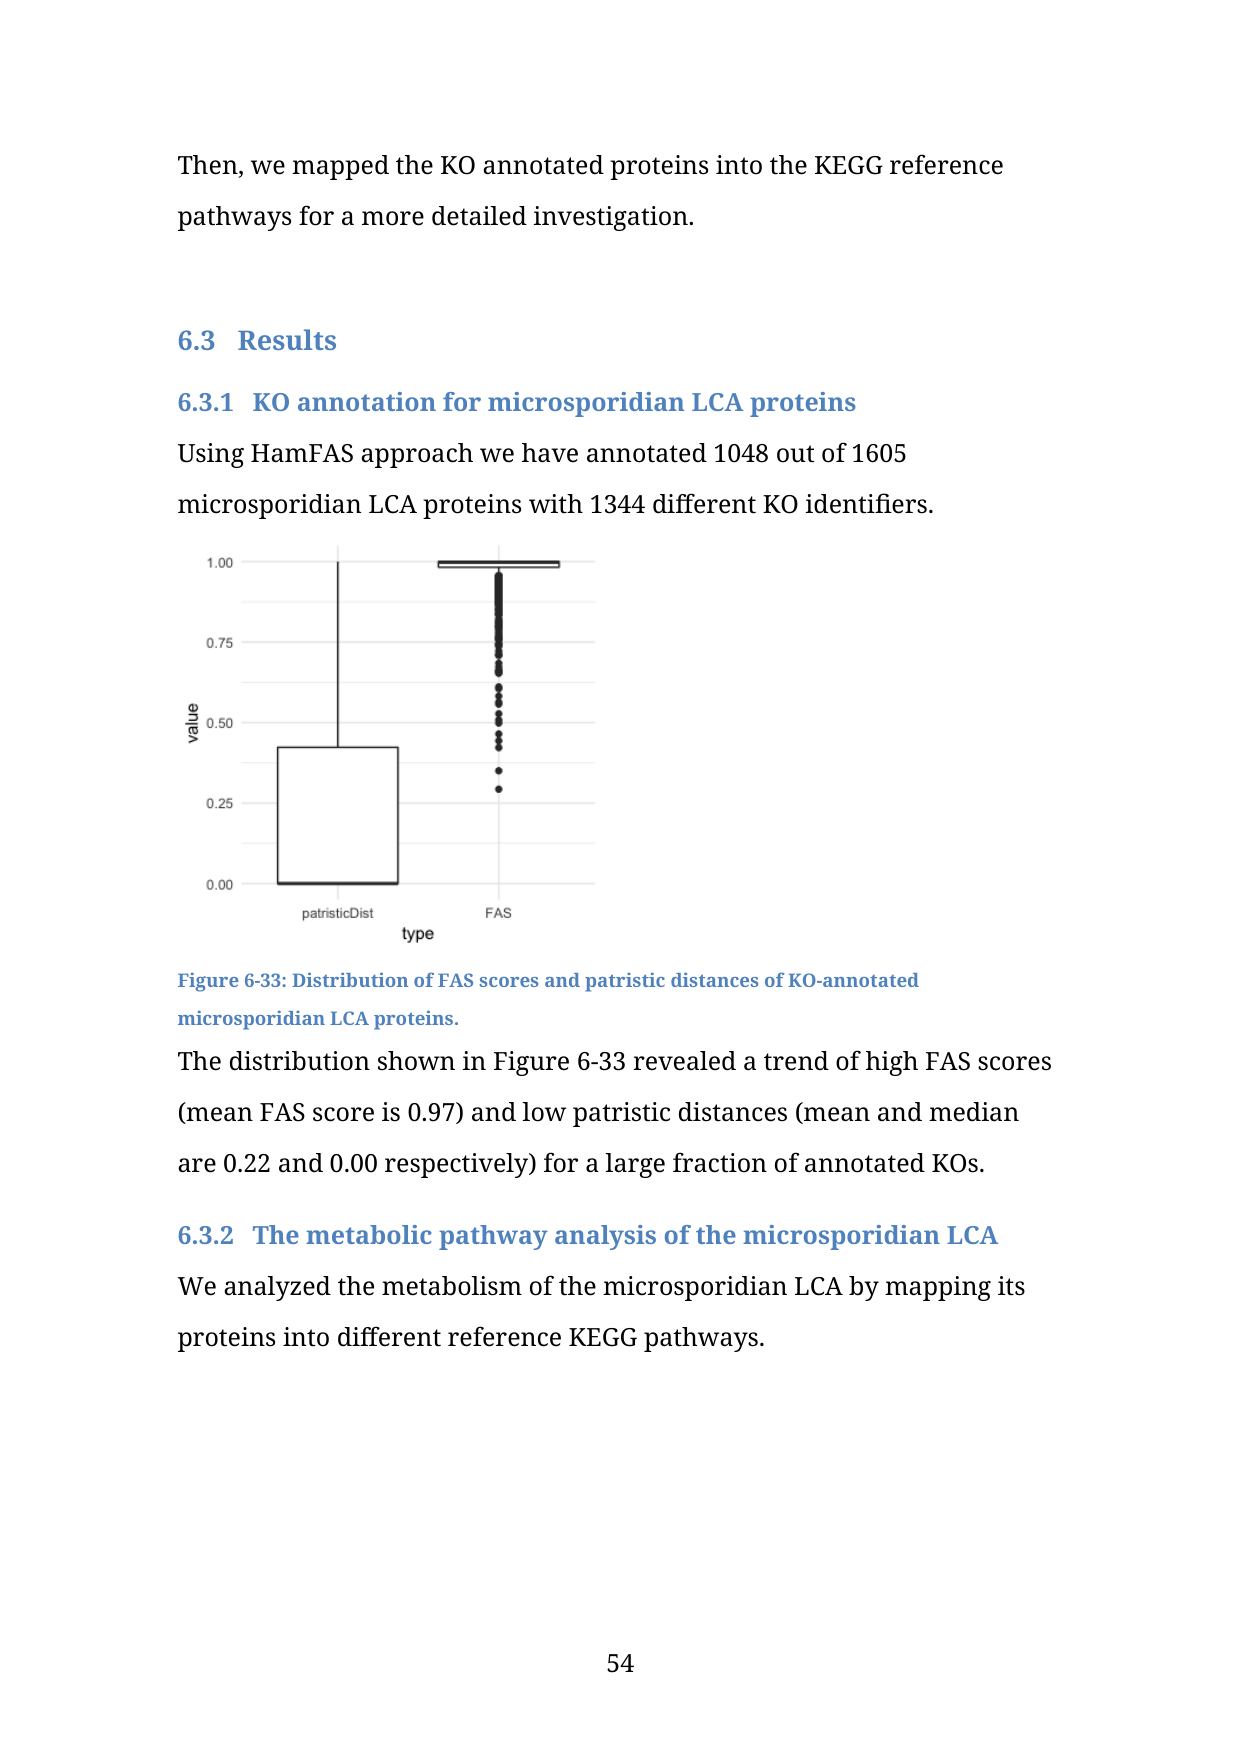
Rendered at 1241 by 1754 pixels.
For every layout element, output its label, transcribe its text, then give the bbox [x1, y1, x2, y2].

subtitle KO annotation for microsporidian LCA proteins [177, 385, 1063, 419]
subtitle The metabolic pathway analysis of the microsporidian LCA [177, 1218, 1063, 1252]
text Then, we mapped the KO annotated proteins into the KEGG reference pathways for a more detailed investigation. [177, 148, 1063, 233]
text We analyzed the metabolism of the microsporidian LCA by mapping its proteins into different reference KEGG pathways. [177, 1269, 1063, 1354]
subtitle Results [177, 322, 1063, 358]
picture [177, 538, 604, 951]
text Using HamFAS approach we have annotated 1048 out of 1605 microsporidian LCA proteins with 1344 different KO identifiers. [177, 436, 1063, 521]
